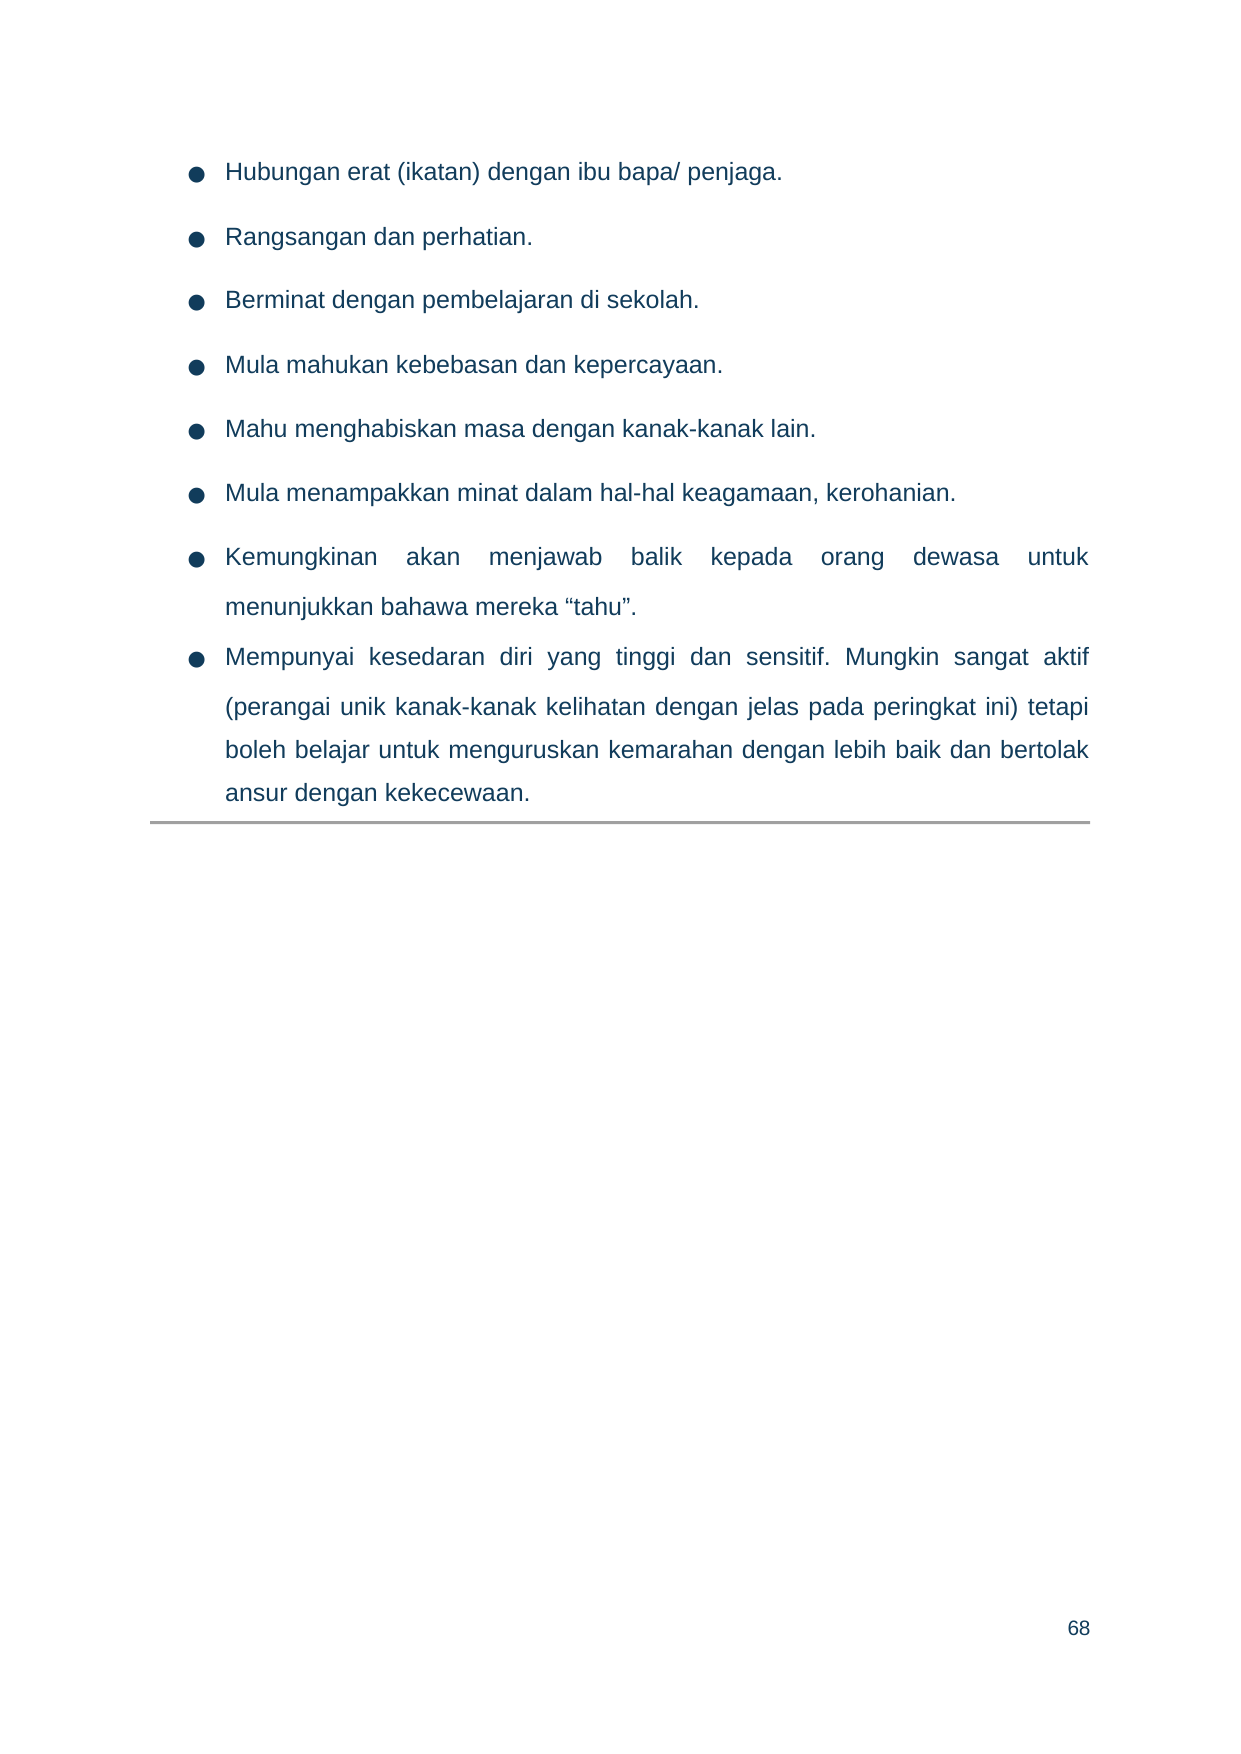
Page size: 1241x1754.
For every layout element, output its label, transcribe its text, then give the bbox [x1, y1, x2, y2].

list Rangsangan dan perhatian. [187, 214, 1090, 257]
list Kemungkinan akan menjawab balik kepada orang dewasa untuk menunjukkan bahawa mereka “tahu”. [187, 534, 1090, 620]
list Mempunyai kesedaran diri yang tinggi dan sensitif. Mungkin sangat aktif (perangai unik kanak-kanak kelihatan dengan jelas pada peringkat ini) tetapi boleh belajar untuk menguruskan kemarahan dengan lebih baik dan bertolak ansur dengan kekecewaan. [187, 634, 1090, 807]
list Mula mahukan kebebasan dan kepercayaan. [187, 342, 1090, 385]
list Mula menampakkan minat dalam hal-hal keagamaan, kerohanian. [187, 470, 1090, 513]
list Hubungan erat (ikatan) dengan ibu bapa/ penjaga. [187, 150, 1090, 193]
list Mahu menghabiskan masa dengan kanak-kanak lain. [187, 406, 1090, 449]
list Berminat dengan pembelajaran di sekolah. [187, 278, 1090, 321]
